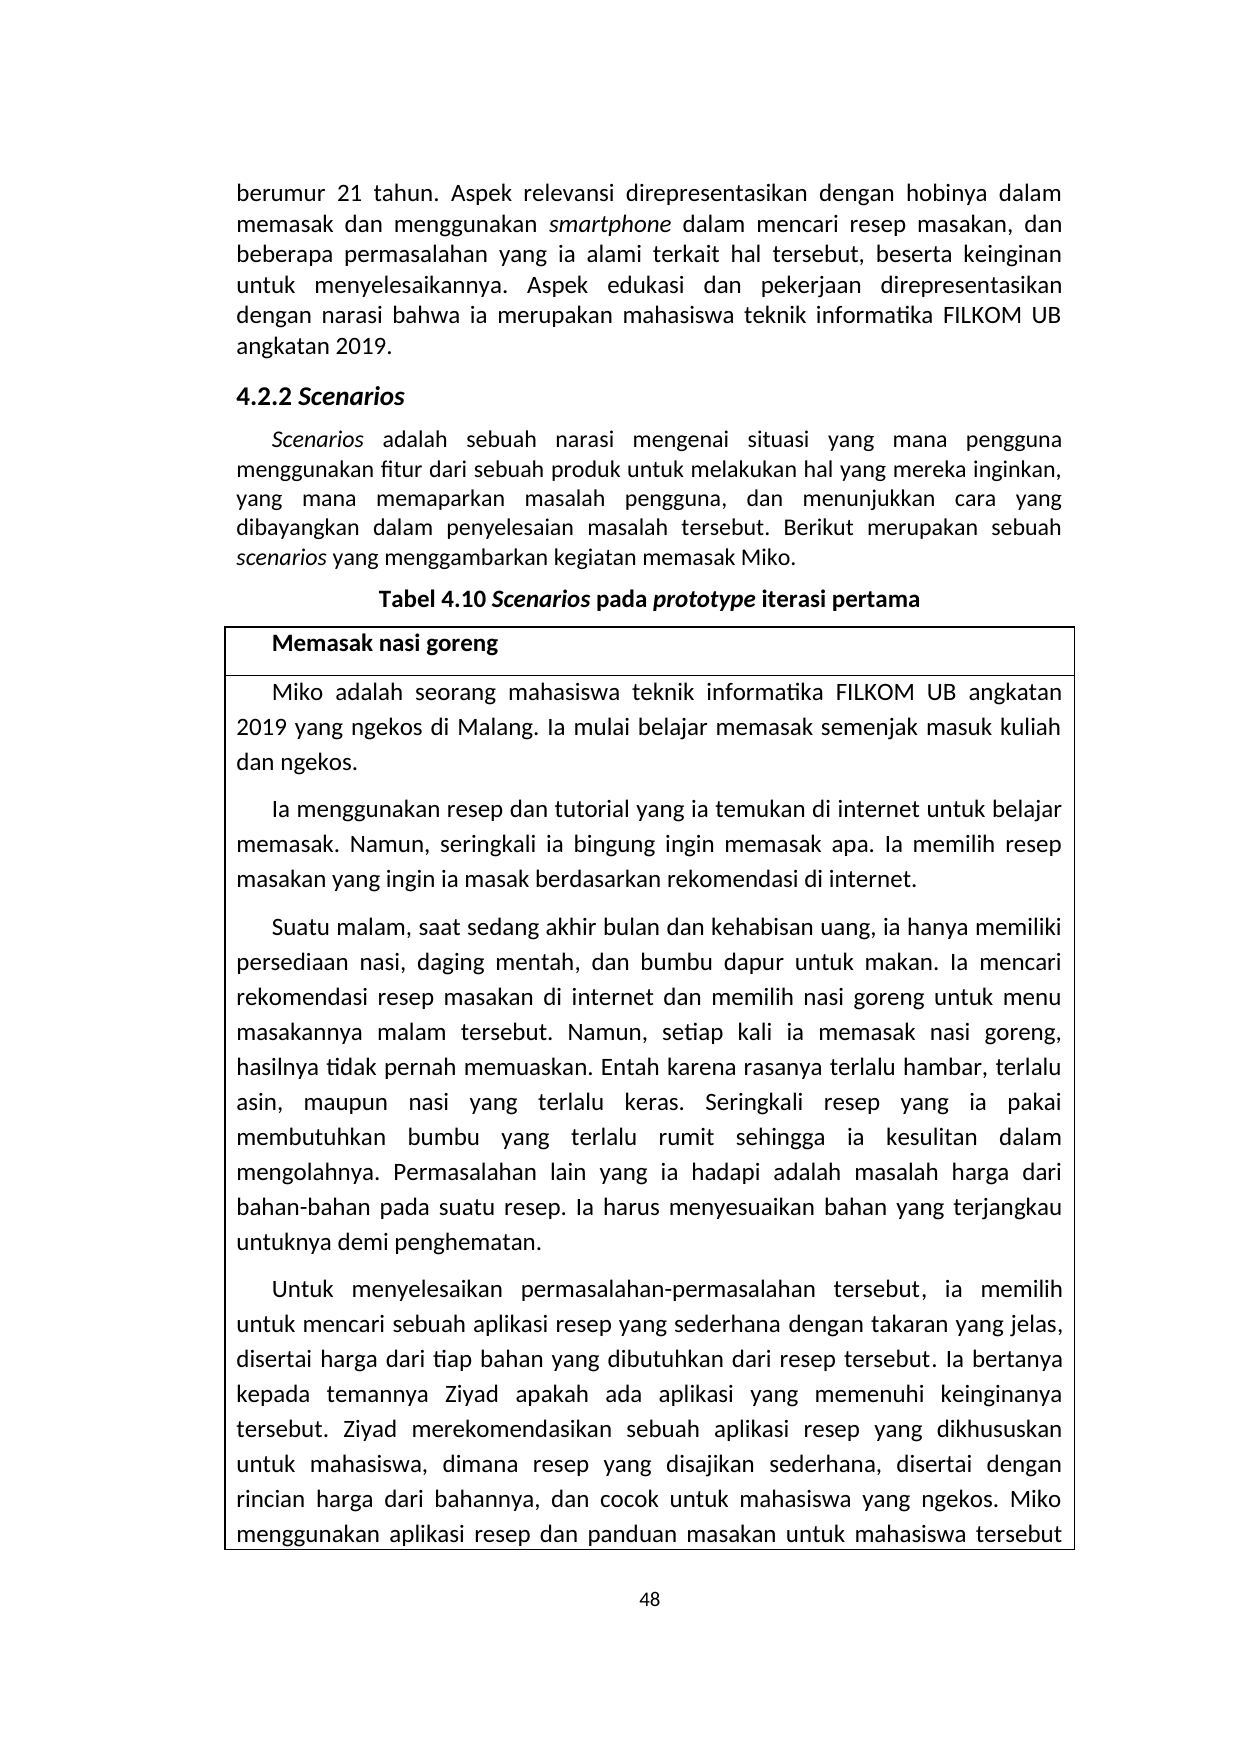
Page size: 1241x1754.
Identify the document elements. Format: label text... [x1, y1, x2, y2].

text Scenarios adalah sebuah narasi mengenai situasi yang mana pengguna menggunakan fitur dari sebuah produk untuk melakukan hal yang mereka inginkan, yang mana memaparkan masalah pengguna, dan menunjukkan cara yang dibayangkan dalam penyelesaian masalah tersebut. Berikut merupakan sebuah scenarios yang menggambarkan kegiatan memasak Miko. [236, 424, 1063, 571]
table_header Memasak nasi goreng [226, 628, 1074, 675]
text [236, 177, 1063, 360]
subtitle Scenarios [236, 379, 1063, 412]
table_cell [226, 676, 1074, 1549]
